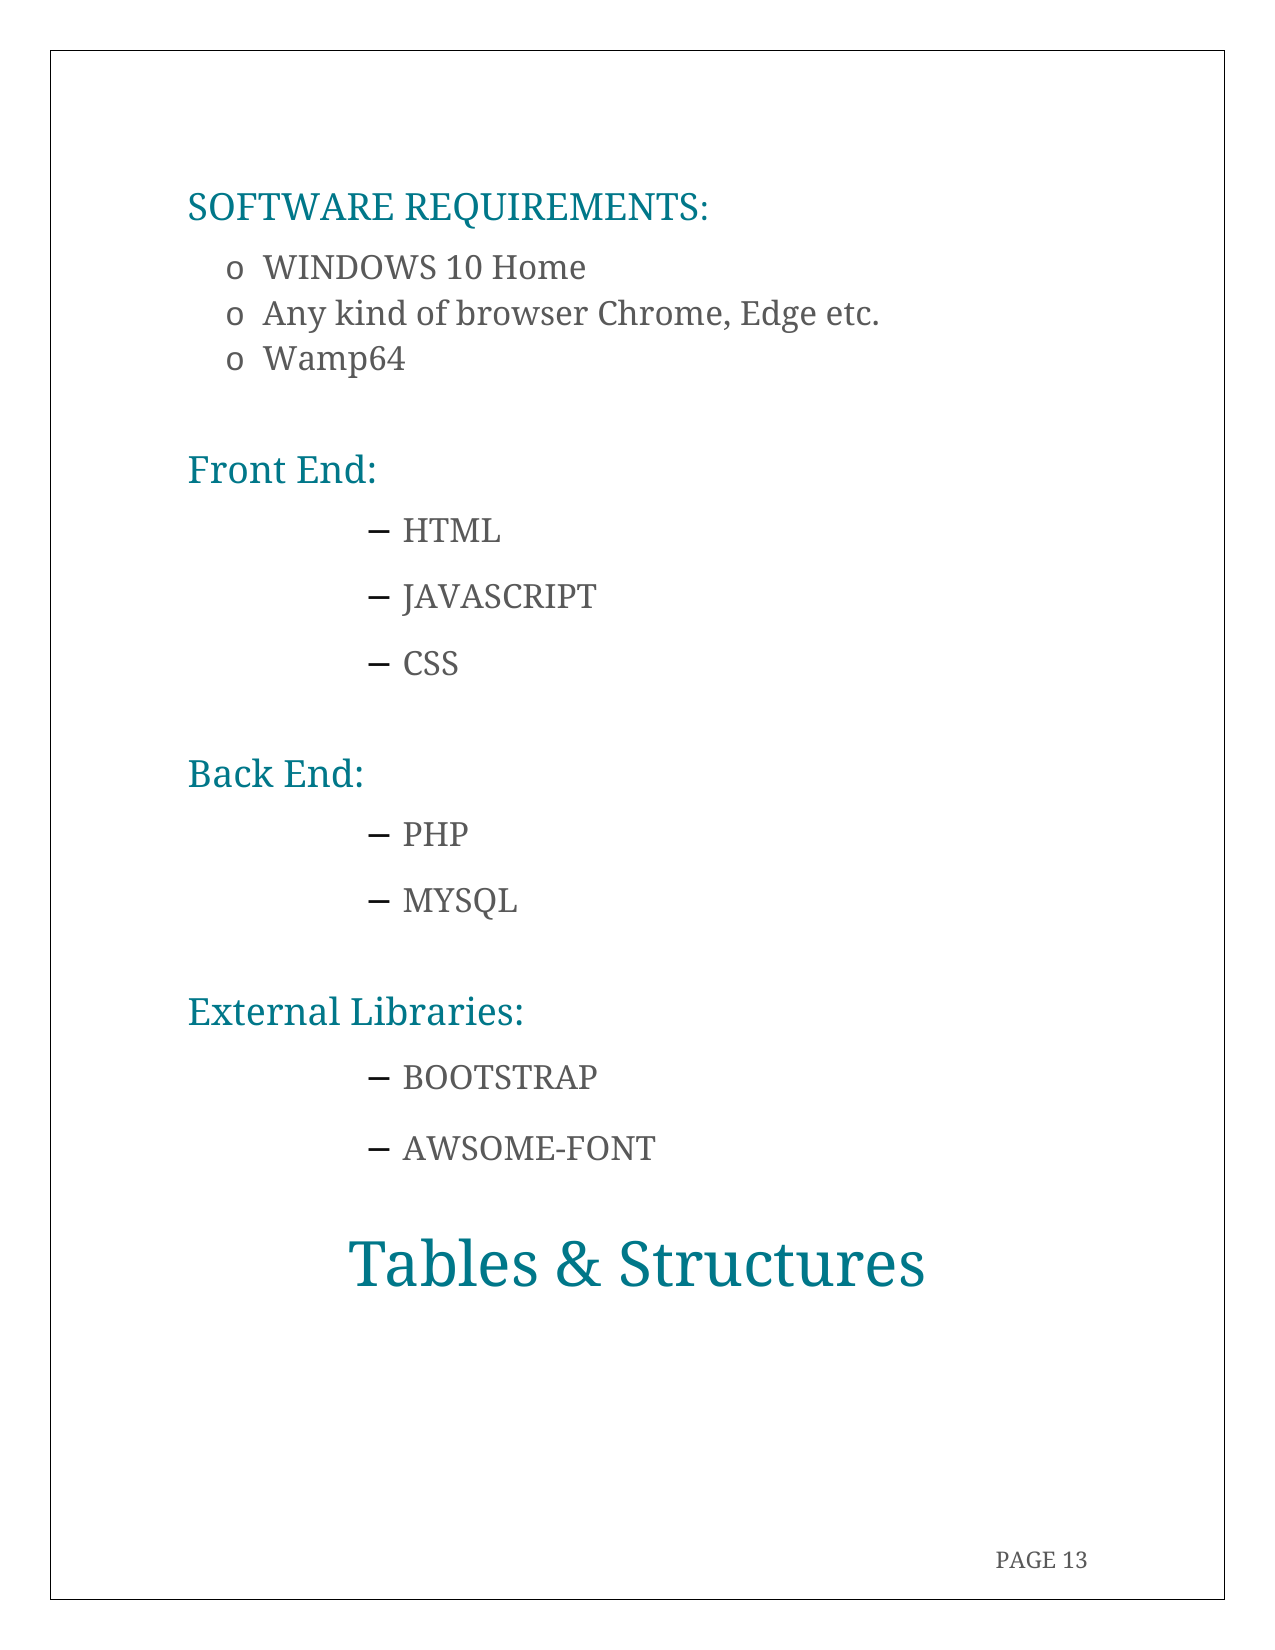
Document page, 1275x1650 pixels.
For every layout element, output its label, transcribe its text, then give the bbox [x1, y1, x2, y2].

list MYSQL [365, 877, 1087, 922]
subtitle External Libraries: [187, 985, 1087, 1036]
subtitle Back End: [187, 747, 1087, 798]
list WINDOWS 10 Home [225, 243, 1087, 289]
list PHP [365, 811, 1087, 856]
list AWSOME-FONT [365, 1124, 1087, 1170]
title Tables & Structures [187, 1220, 1087, 1305]
list JAVASCRIPT [365, 573, 1087, 618]
list Any kind of browser Chrome, Edge etc. [225, 289, 1087, 335]
list BOOTSTRAP [365, 1053, 1087, 1099]
list Wamp64 [225, 335, 1087, 381]
subtitle SOFTWARE REQUIREMENTS: [187, 180, 1087, 231]
list HTML [365, 507, 1087, 552]
subtitle Front End: [187, 443, 1087, 494]
list CSS [365, 639, 1087, 685]
